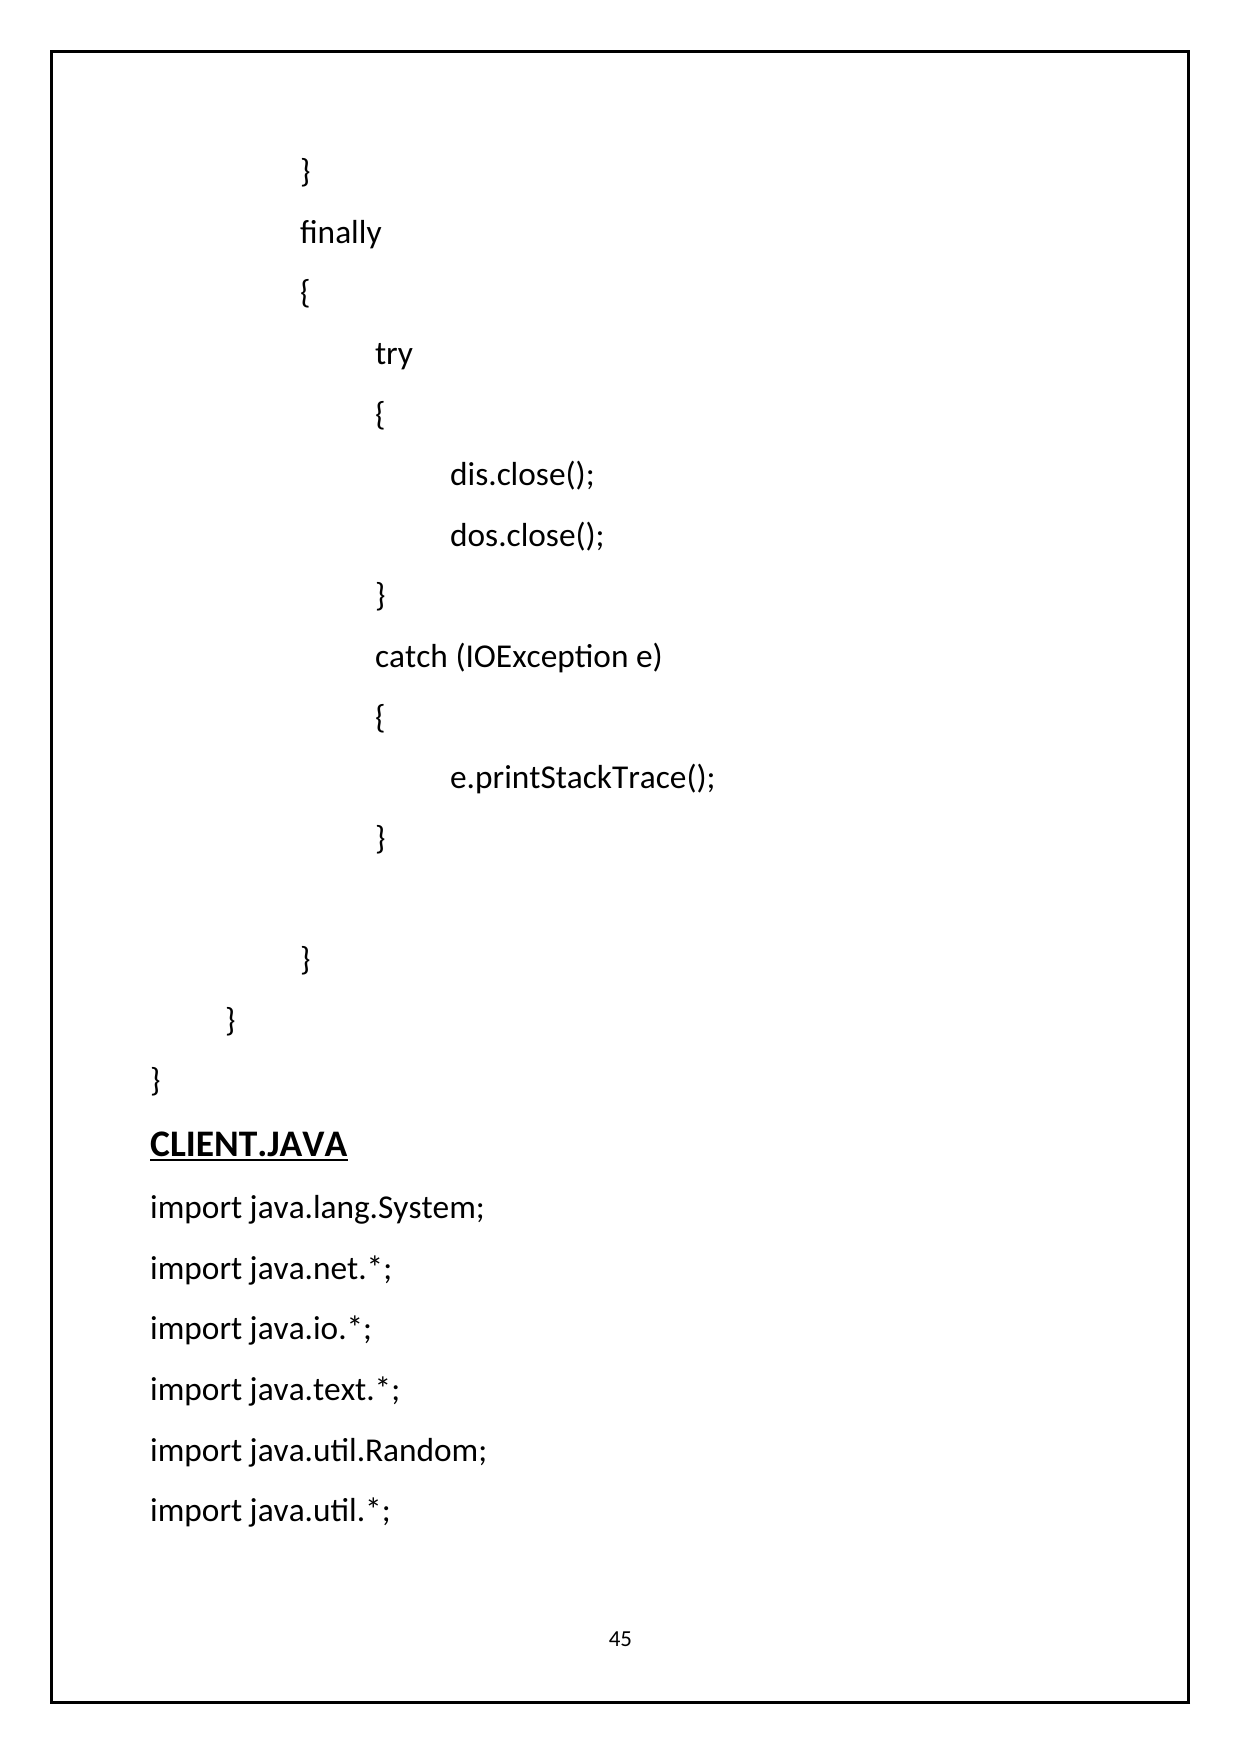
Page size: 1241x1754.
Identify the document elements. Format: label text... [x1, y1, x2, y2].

text import java.text.*; [150, 1368, 1090, 1409]
text import java.util.*; [150, 1489, 1090, 1530]
text catch (IOException e) [150, 635, 1090, 676]
text { [150, 271, 1090, 312]
text import java.net.*; [150, 1247, 1090, 1287]
text dos.close(); [150, 514, 1090, 554]
text } [150, 817, 1090, 858]
text { [150, 392, 1090, 433]
text } [150, 938, 1090, 979]
text } [150, 574, 1090, 615]
text } [150, 999, 1090, 1039]
text import java.lang.System; [150, 1186, 1090, 1227]
text dis.close(); [150, 453, 1090, 494]
text finally [150, 211, 1090, 251]
text } [150, 1059, 1090, 1100]
text } [150, 150, 1090, 191]
text e.printStackTrace(); [150, 756, 1090, 797]
text import java.io.*; [150, 1307, 1090, 1348]
text CLIENT.JAVA [150, 1120, 1090, 1166]
text try [150, 332, 1090, 373]
text { [150, 696, 1090, 736]
text import java.util.Random; [150, 1429, 1090, 1469]
